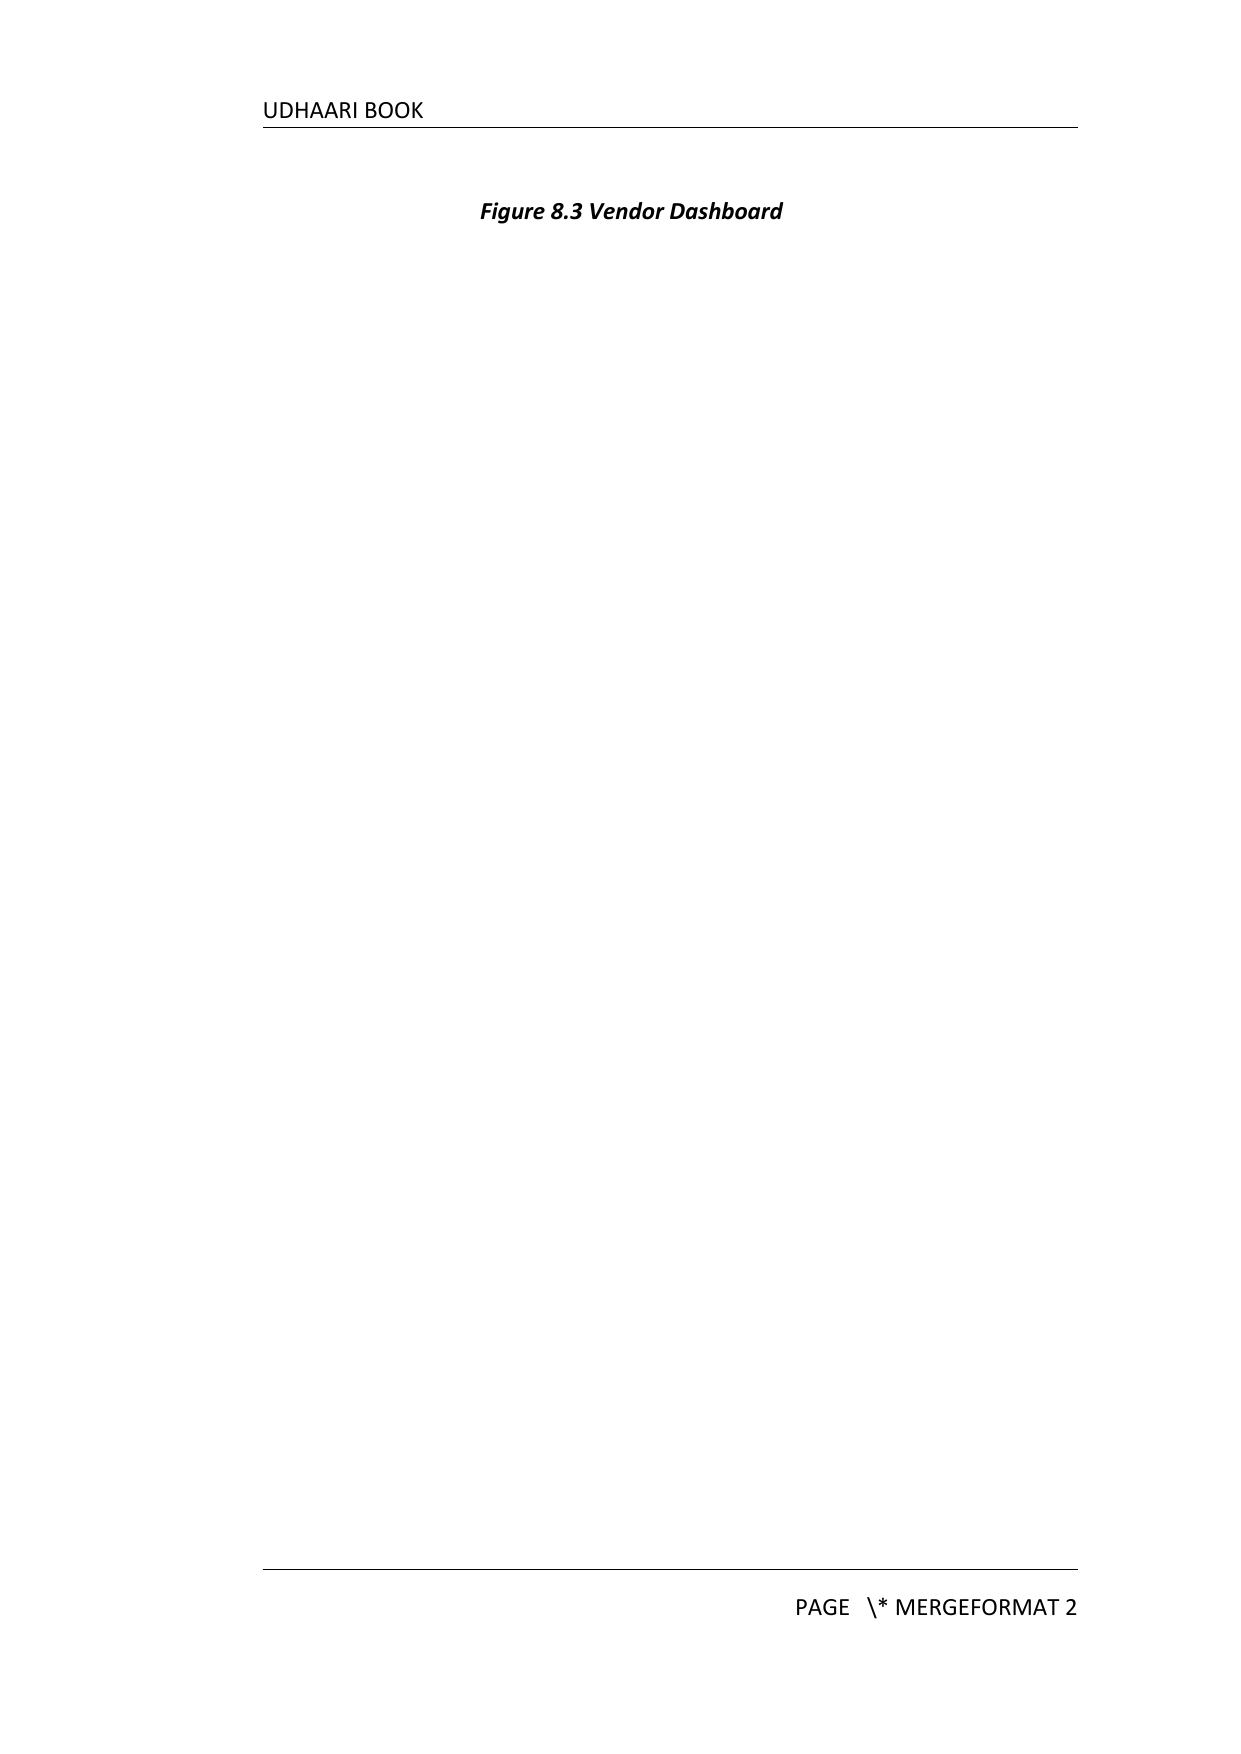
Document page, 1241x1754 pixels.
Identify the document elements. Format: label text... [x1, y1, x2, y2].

text Figure 8.3 Vendor Dashboard [187, 195, 1078, 283]
